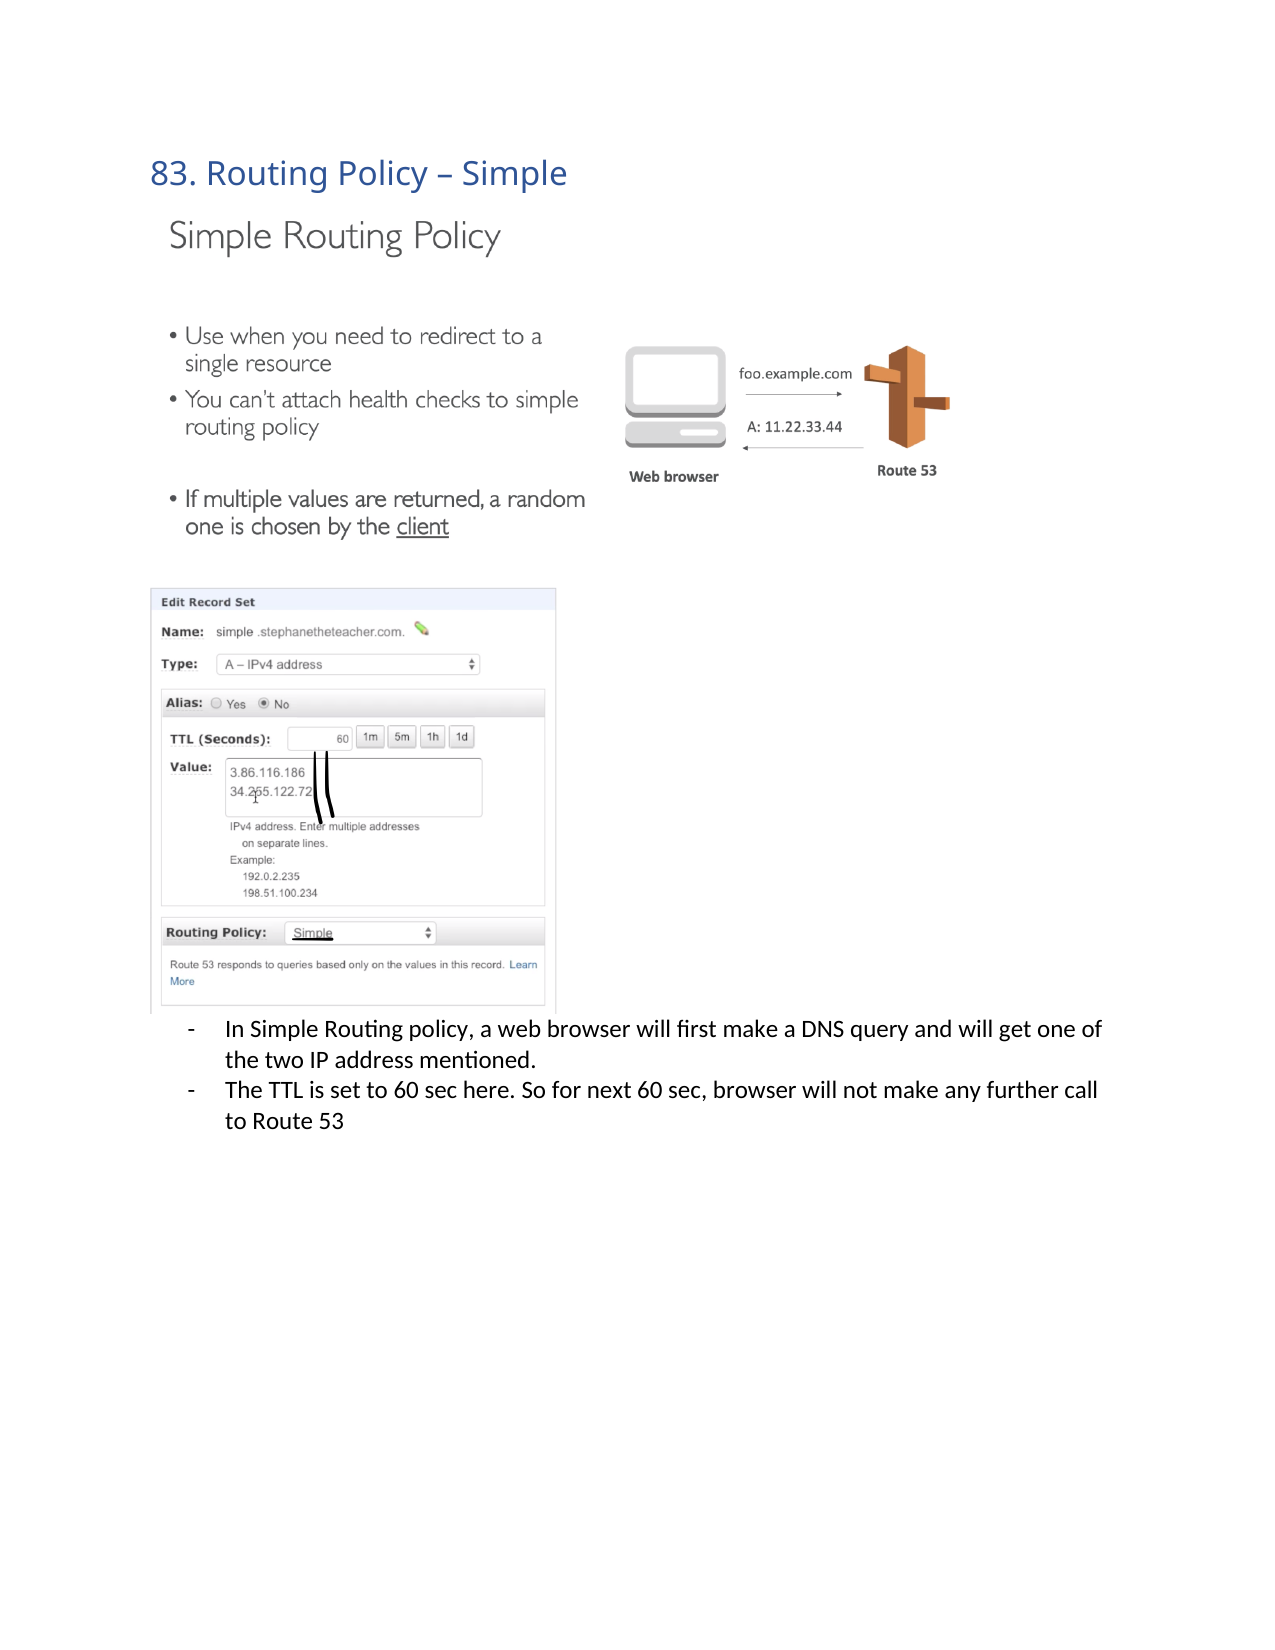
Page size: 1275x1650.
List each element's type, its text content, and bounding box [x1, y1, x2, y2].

list In Simple Routing policy, a web browser will first make a DNS query and will get one of the two IP address mentioned. [187, 1013, 1125, 1074]
list The TTL is set to 60 sec here. So for next 60 sec, browser will not make any further call to Route 53 [187, 1074, 1125, 1136]
subtitle 83. Routing Policy – Simple [150, 150, 1125, 195]
picture [150, 587, 558, 1014]
picture [150, 195, 959, 558]
